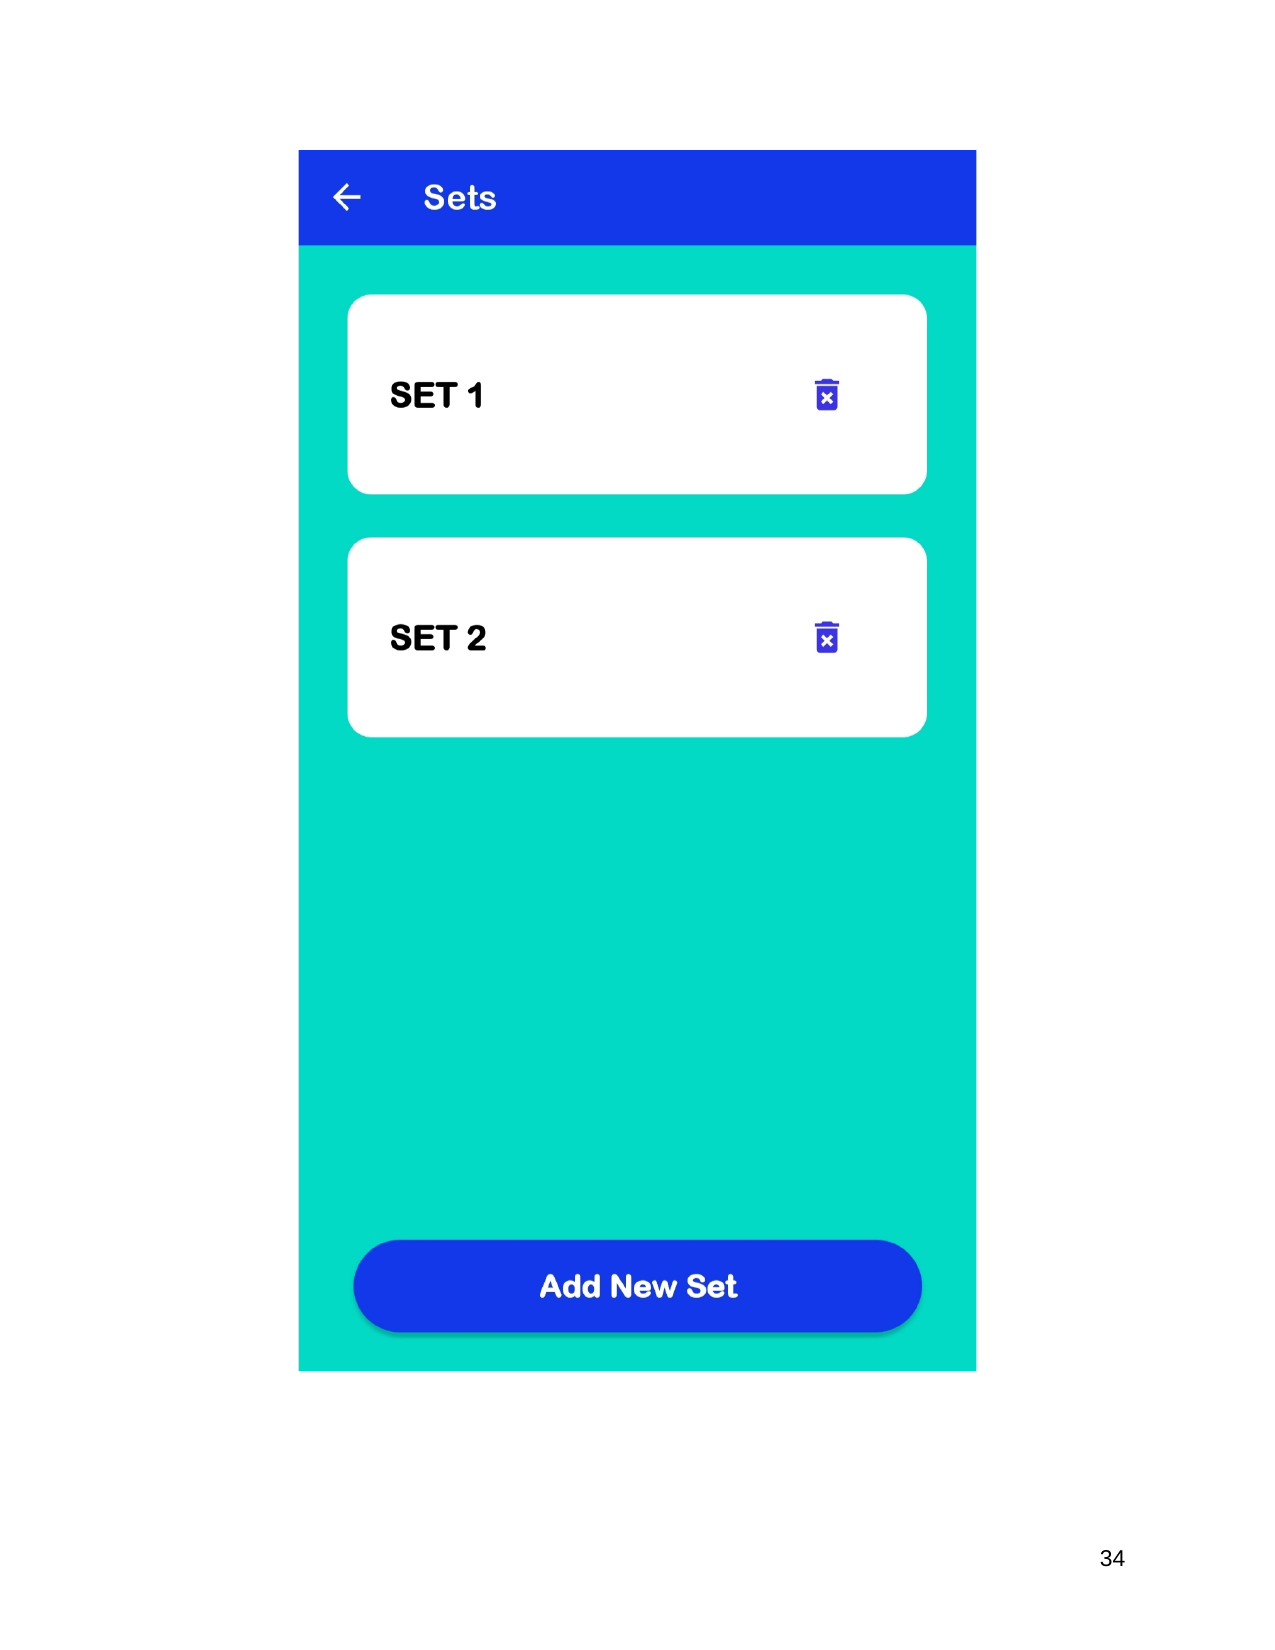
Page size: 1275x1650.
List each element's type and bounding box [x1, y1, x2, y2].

picture [298, 150, 977, 1371]
